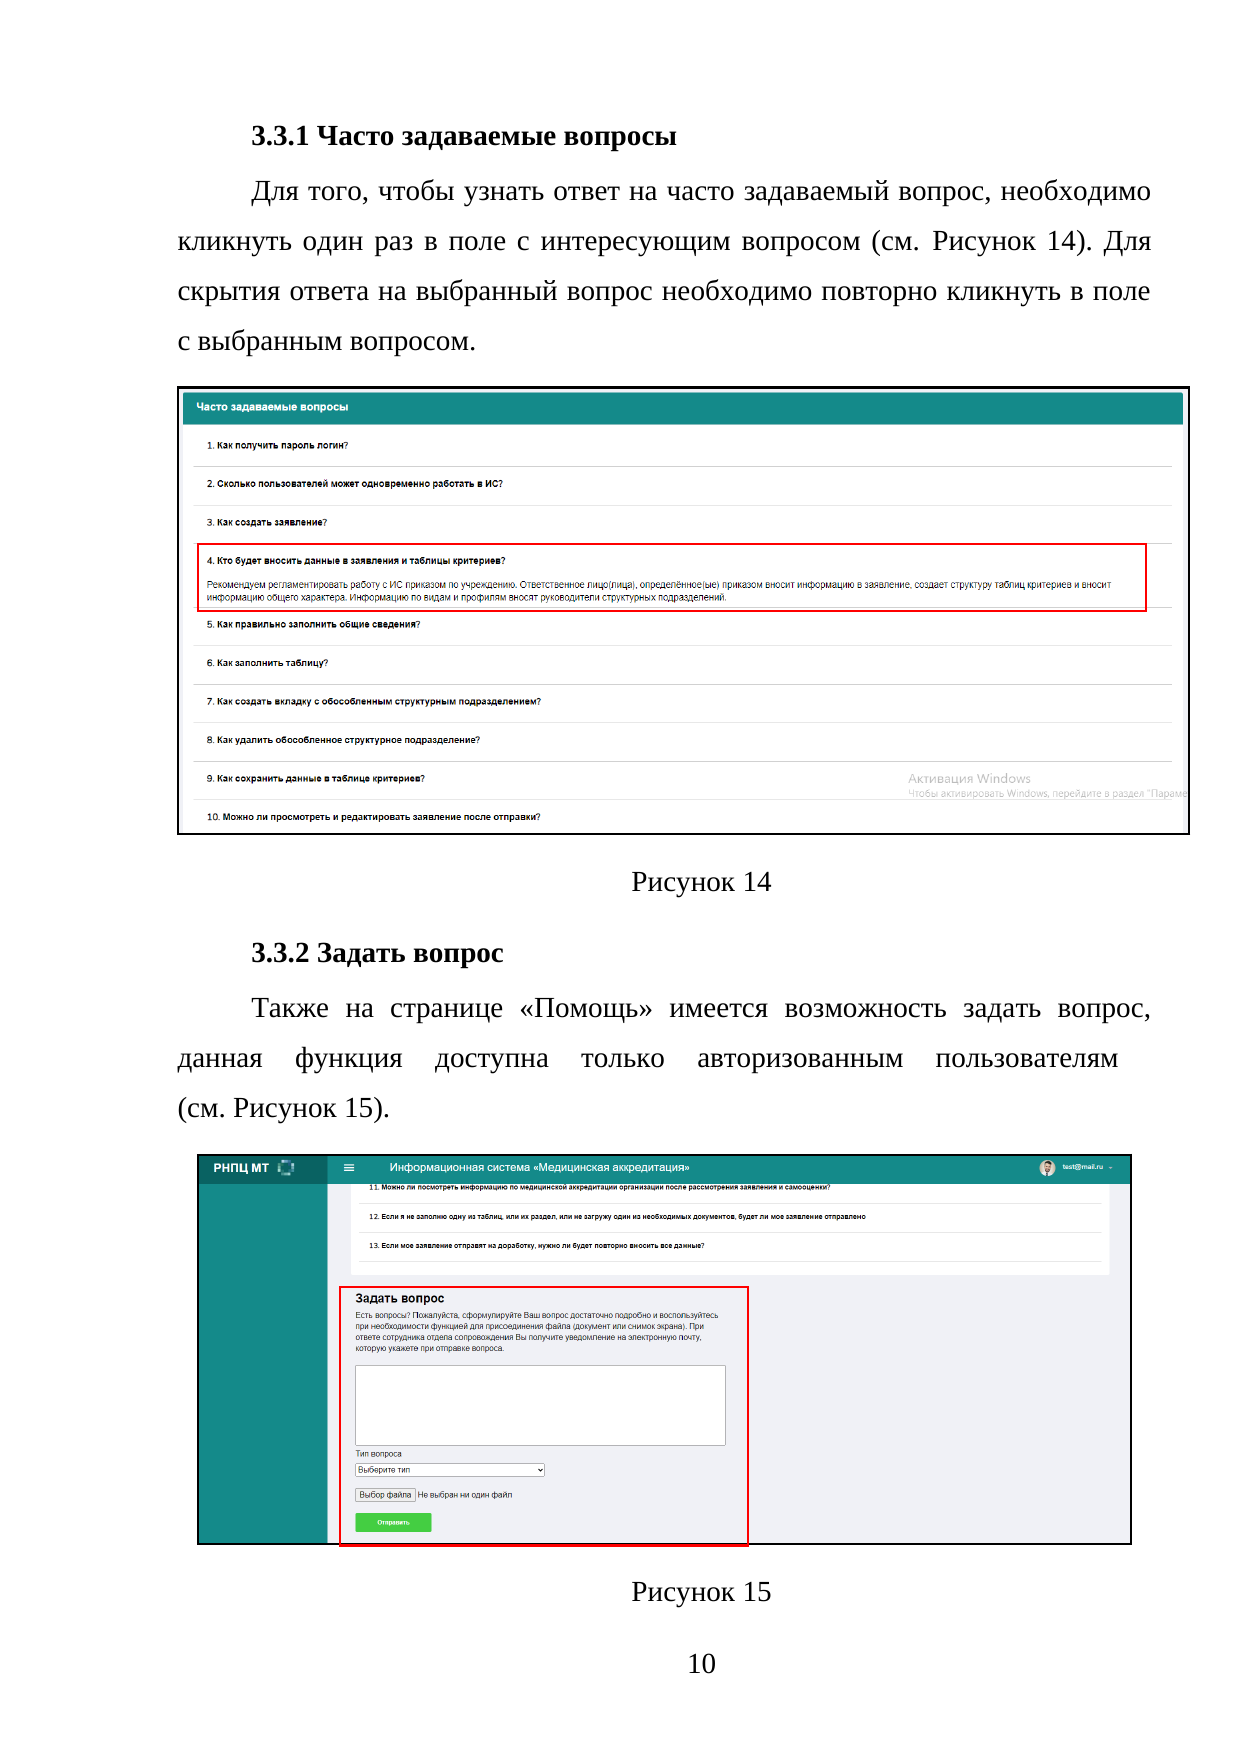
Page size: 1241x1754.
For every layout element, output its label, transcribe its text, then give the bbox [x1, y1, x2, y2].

picture [199, 1156, 1130, 1543]
text Для того, чтобы узнать ответ на часто задаваемый вопрос, необходимо кликнуть один раз в поле с интересующим вопросом (см. Рисунок 14). Для скрытия ответа на выбранный вопрос необходимо повторно кликнуть в поле с выбранным вопросом. [177, 173, 1152, 357]
text Также на странице «Помощь» имеется возможность задать вопрос, данная функция доступна только авторизованным пользователям (см. Рисунок 15). [177, 990, 1152, 1124]
picture [179, 389, 1188, 833]
subtitle 3.3.2 Задать вопрос [177, 936, 1152, 969]
picture [341, 1288, 747, 1543]
subtitle 3.3.1 Часто задаваемые вопросы [177, 118, 1152, 152]
